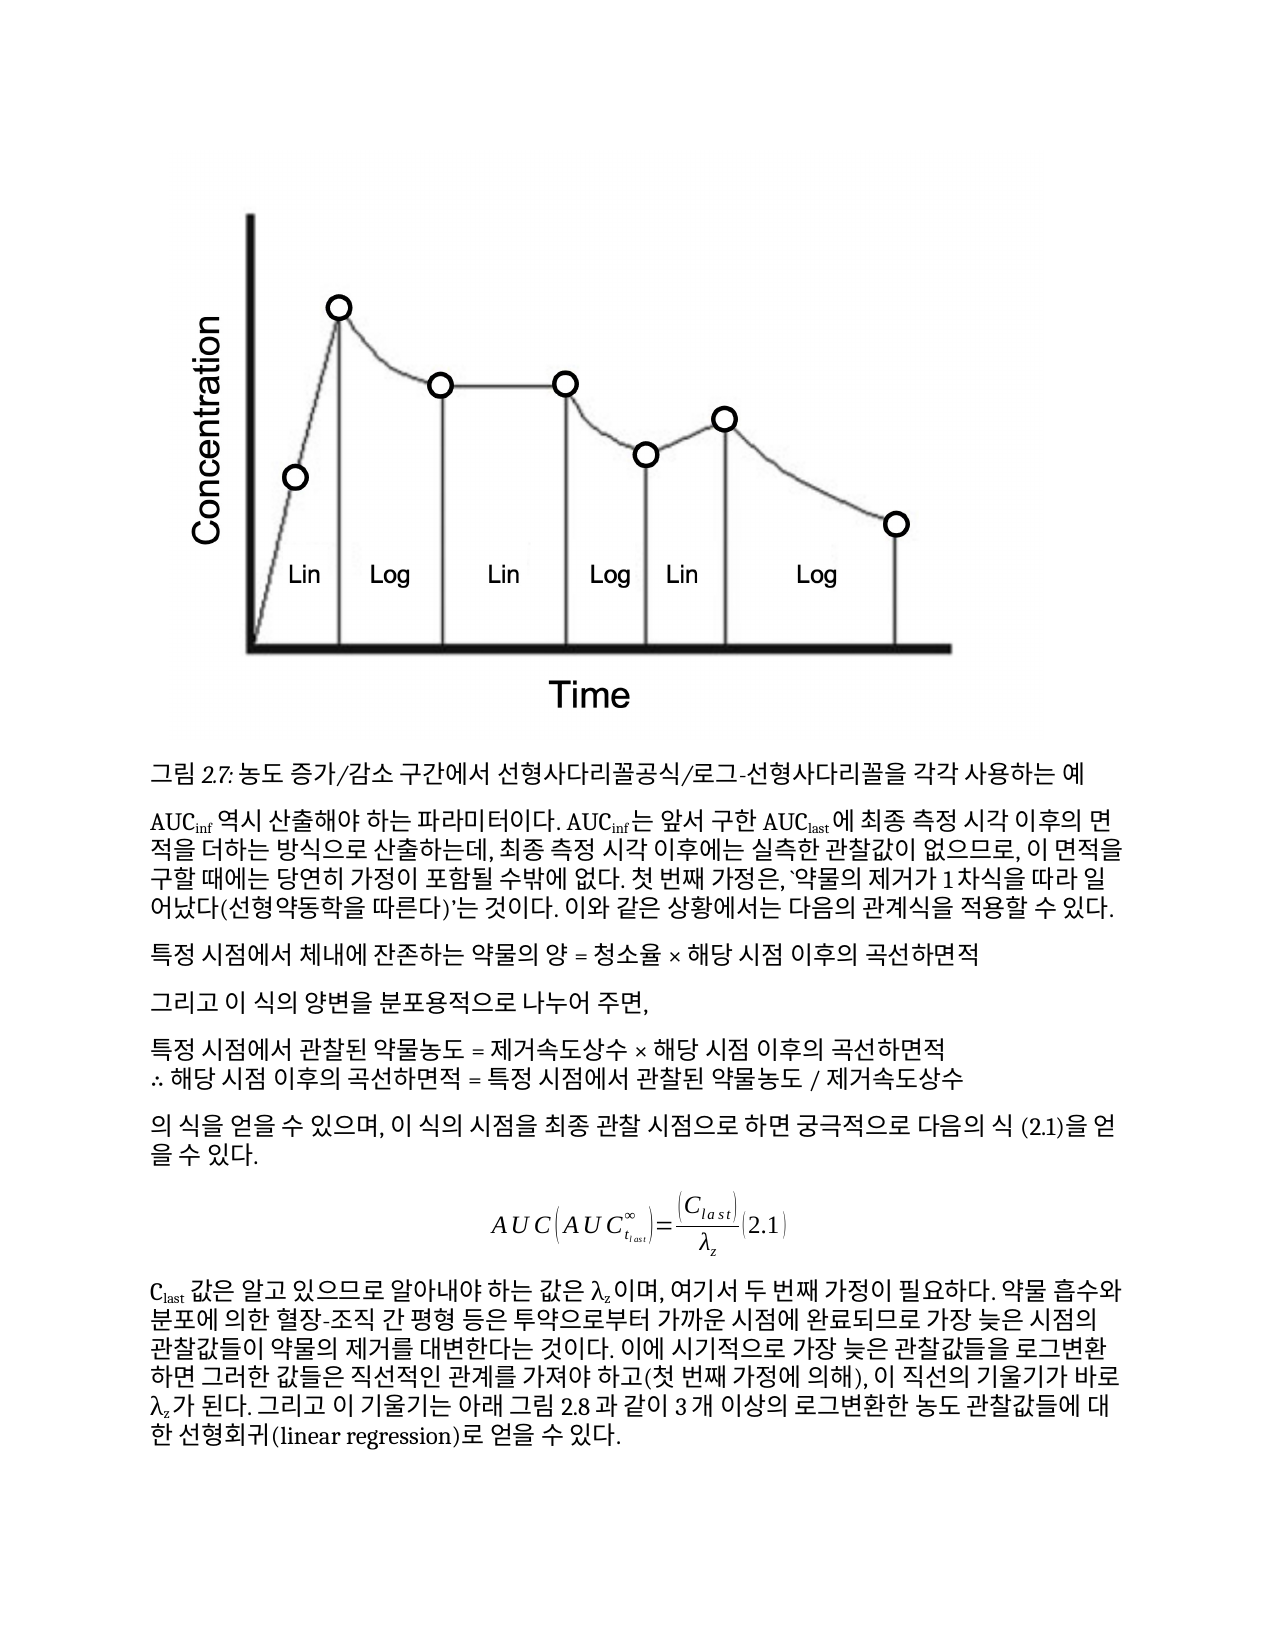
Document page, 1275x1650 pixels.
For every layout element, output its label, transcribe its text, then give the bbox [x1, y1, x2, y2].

text AUCinf 역시 산출해야 하는 파라미터이다. AUCinf는 앞서 구한 AUClast에 최종 측정 시각 이후의 면적을 더하는 방식으로 산출하는데, 최종 측정 시각 이후에는 실측한 관찰값이 없으므로, 이 면적을 구할 때에는 당연히 가정이 포함될 수밖에 없다. 첫 번째 가정은, `약물의 제거가 1차식을 따라 일어났다(선형약동학을 따른다)’는 것이다. 이와 같은 상황에서는 다음의 관계식을 적용할 수 있다. [150, 808, 1125, 923]
text Clast 값은 알고 있으므로 알아내야 하는 값은 λz이며, 여기서 두 번째 가정이 필요하다. 약물 흡수와 분포에 의한 혈장-조직 간 평형 등은 투약으로부터 가까운 시점에 완료되므로 가장 늦은 시점의 관찰값들이 약물의 제거를 대변한다는 것이다. 이에 시기적으로 가장 늦은 관찰값들을 로그변환하면 그러한 값들은 직선적인 관계를 가져야 하고(첫 번째 가정에 의해), 이 직선의 기울기가 바로 λz가 된다. 그리고 이 기울기는 아래 그림 2.8과 같이 3개 이상의 로그변환한 농도 관찰값들에 대한 선형회귀(linear regression)로 얻을 수 있다. [150, 1278, 1125, 1451]
picture [168, 150, 1044, 740]
text 그림 2.7: 농도 증가/감소 구간에서 선형사다리꼴공식/로그-선형사다리꼴을 각각 사용하는 예 [150, 761, 1125, 789]
text 특정 시점에서 관찰된 약물농도 = 제거속도상수 × 해당 시점 이후의 곡선하면적 ∴ 해당 시점 이후의 곡선하면적 = 특정 시점에서 관찰된 약물농도 / 제거속도상수 [150, 1037, 1125, 1094]
text 특정 시점에서 체내에 잔존하는 약물의 양 = 청소율 × 해당 시점 이후의 곡선하면적 [150, 942, 1125, 971]
text 그리고 이 식의 양변을 분포용적으로 나누어 주면, [150, 989, 1125, 1018]
text 의 식을 얻을 수 있으며, 이 식의 시점을 최종 관찰 시점으로 하면 궁극적으로 다음의 식 (2.1)을 얻을 수 있다. [150, 1113, 1125, 1171]
